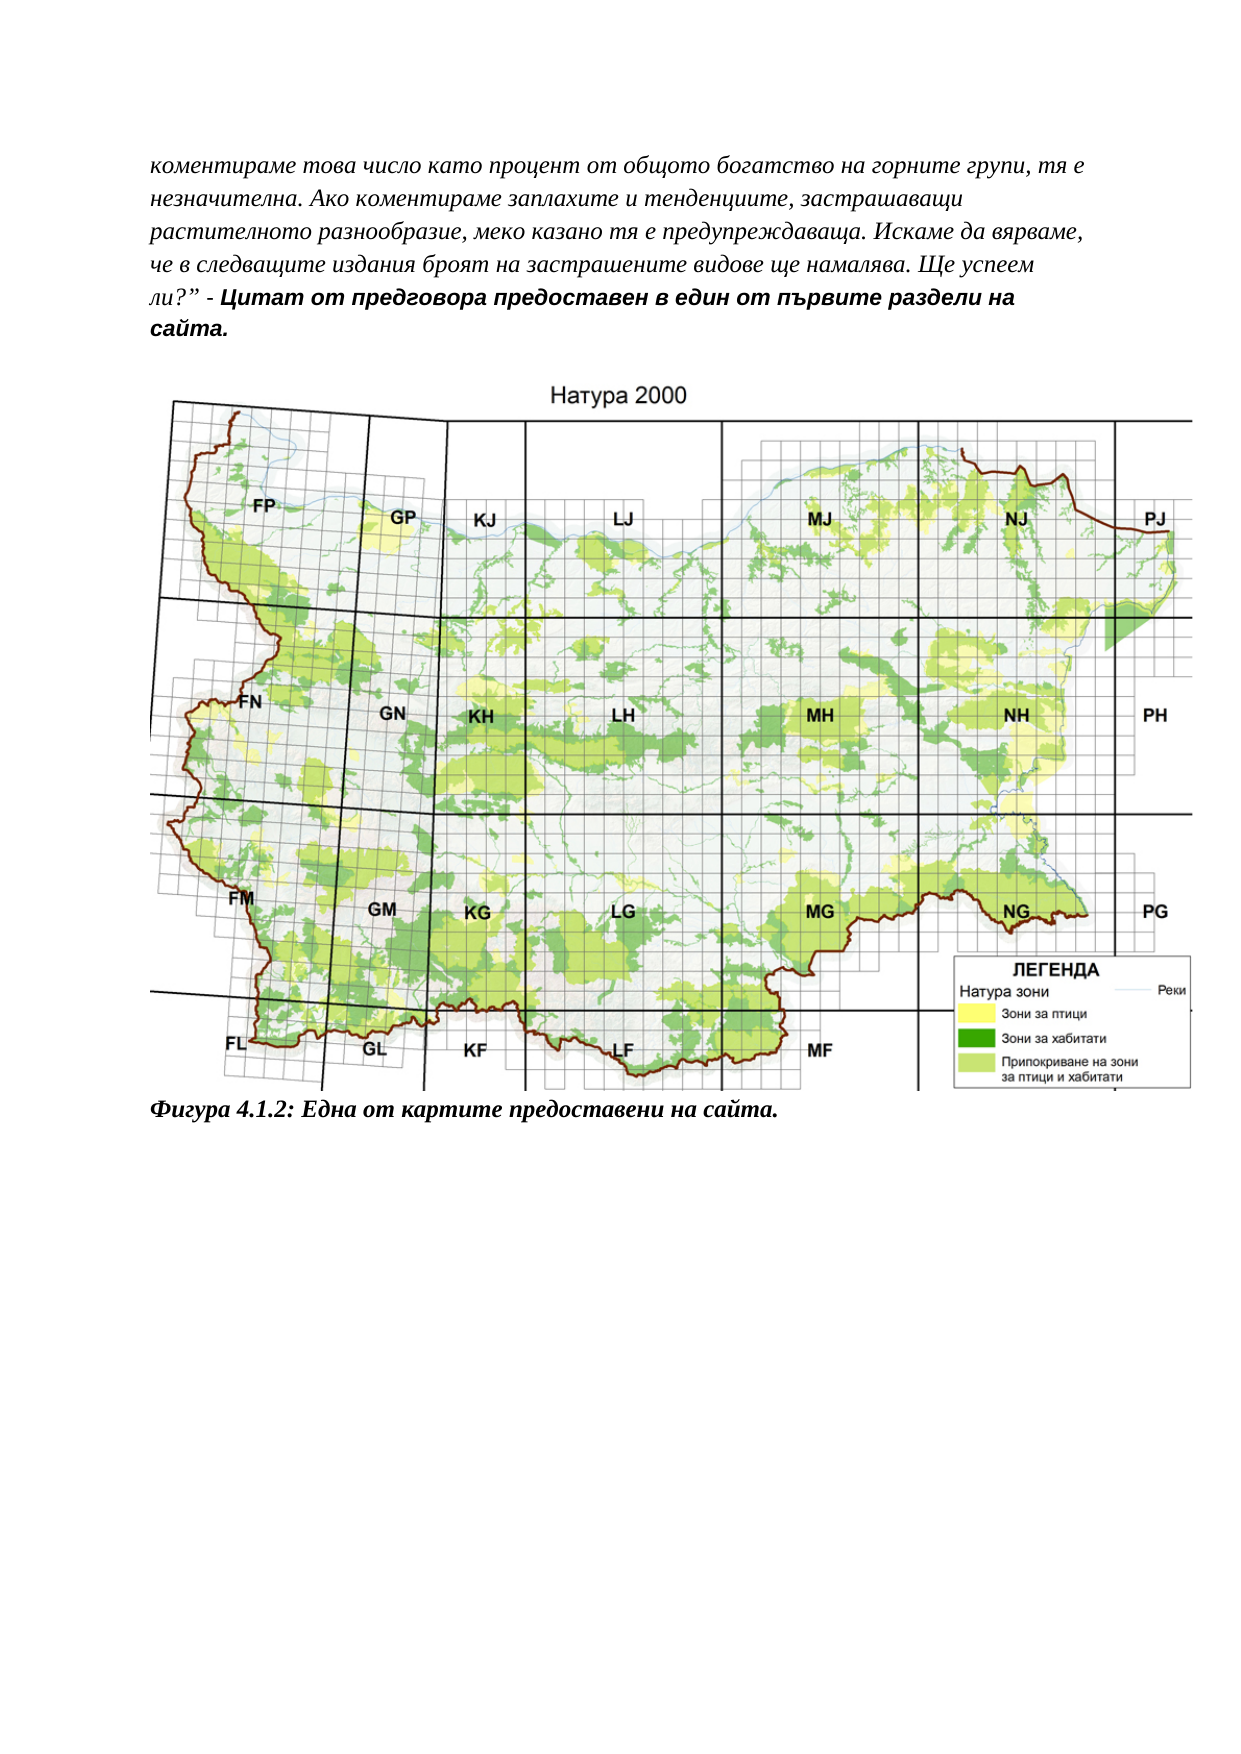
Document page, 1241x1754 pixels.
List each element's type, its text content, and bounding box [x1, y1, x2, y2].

text Фигура 4.1.2: Една от картите предоставени на сайта. [150, 1094, 1090, 1123]
picture [150, 375, 1193, 1091]
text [150, 150, 1090, 341]
